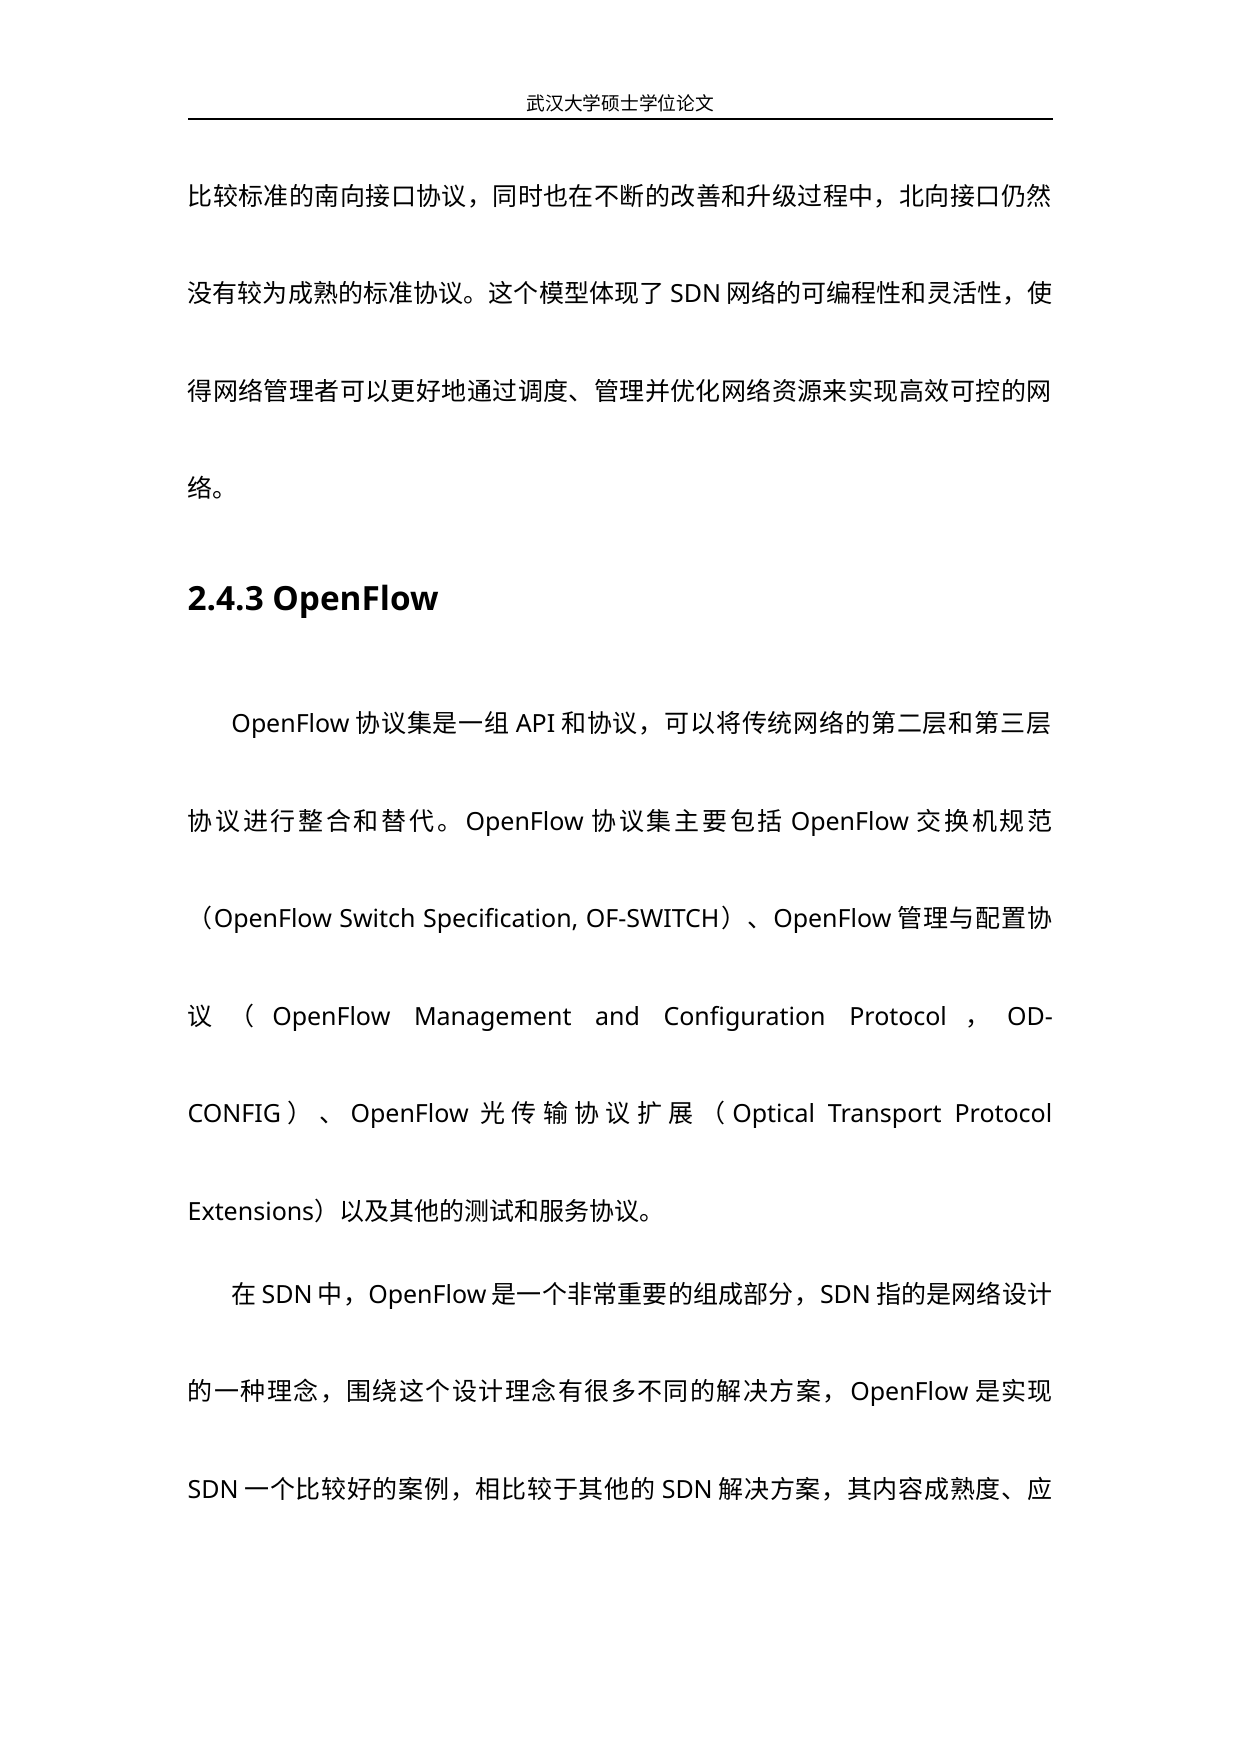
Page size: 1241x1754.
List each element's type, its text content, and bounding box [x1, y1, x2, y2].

subtitle 2.4.3 OpenFlow [187, 565, 1053, 630]
text OpenFlow协议集是一组API和协议，可以将传统网络的第二层和第三层协议进行整合和替代。OpenFlow协议集主要包括OpenFlow交换机规范（OpenFlow Switch Specification, OF-SWITCH）、OpenFlow管理与配置协议（OpenFlow Management and Configuration Protocol，OD-CONFIG）、OpenFlow光传输协议扩展（Optical Transport Protocol Extensions）以及其他的测试和服务协议。 [187, 689, 1053, 1242]
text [187, 162, 1053, 519]
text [187, 1260, 1053, 1520]
